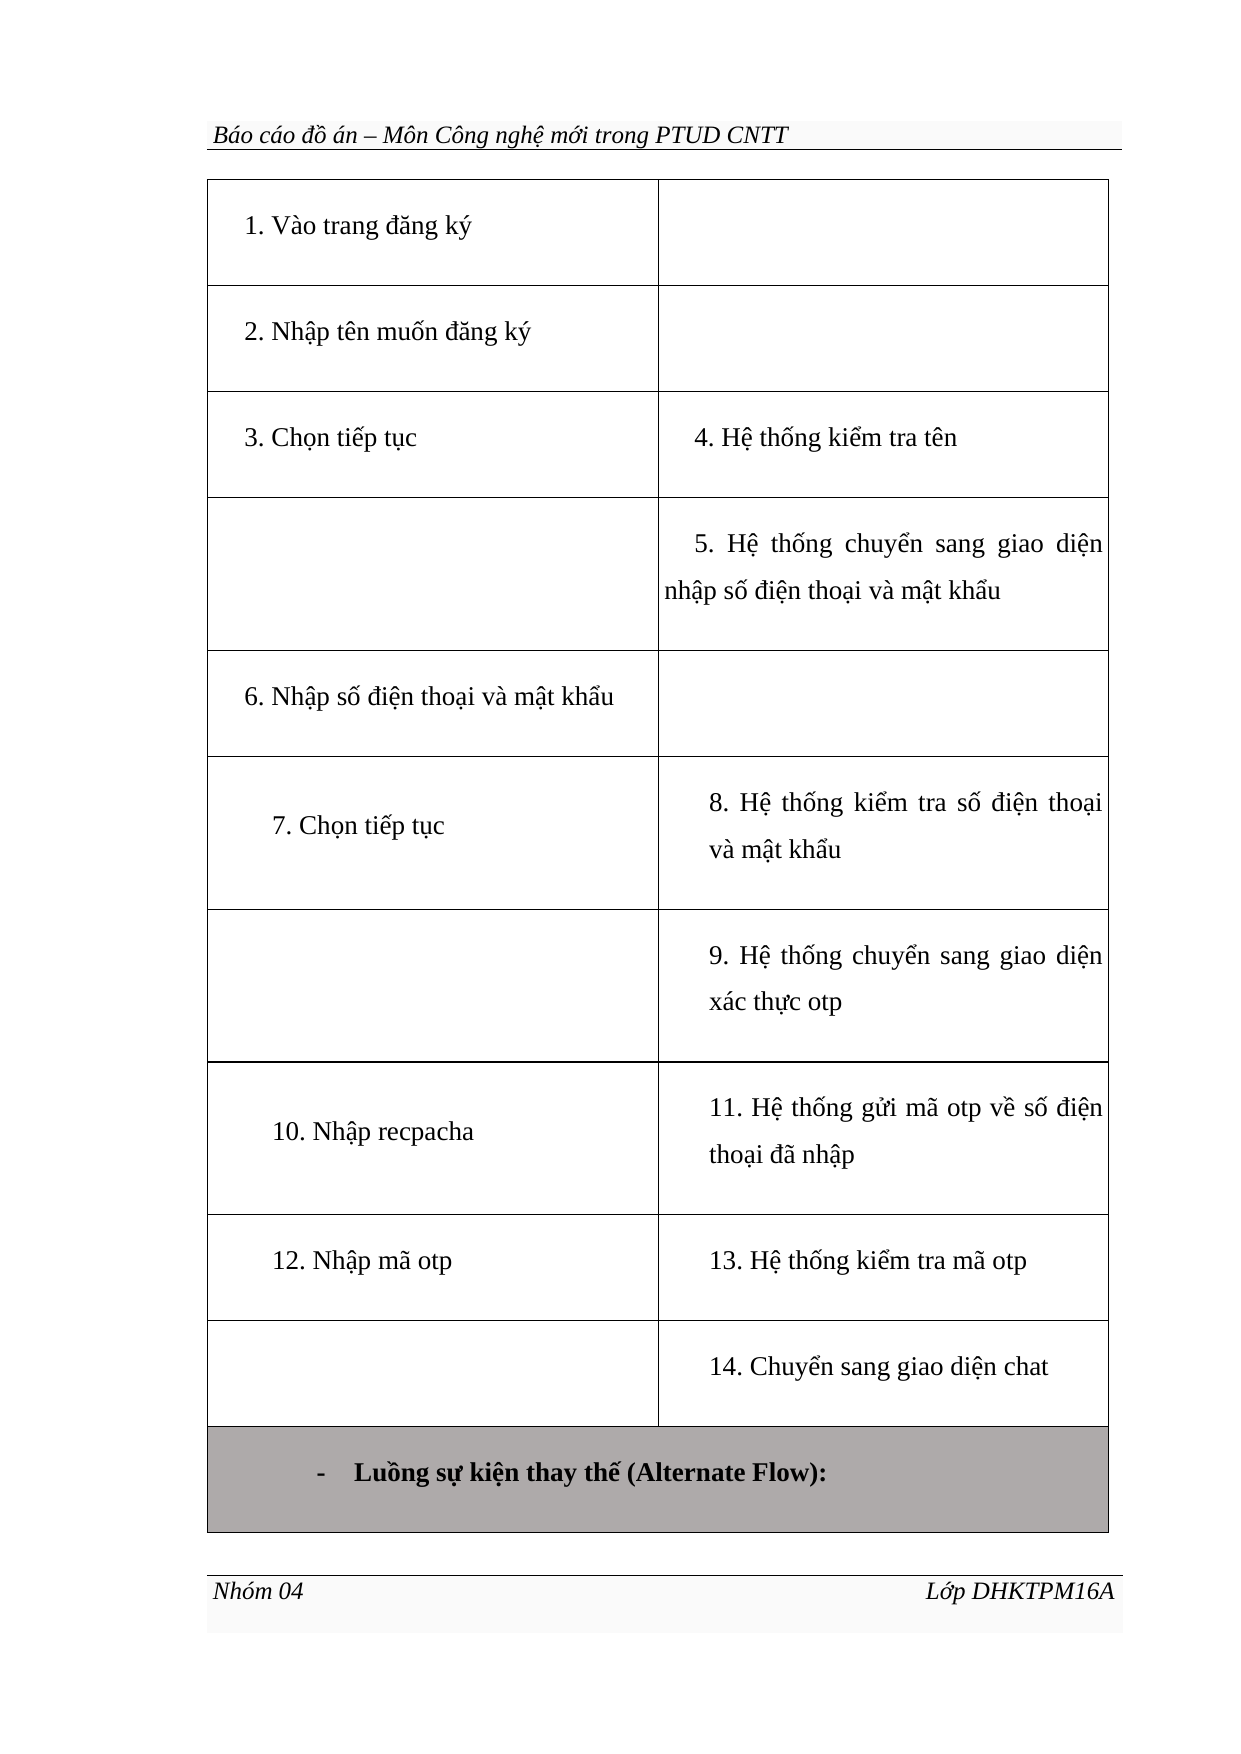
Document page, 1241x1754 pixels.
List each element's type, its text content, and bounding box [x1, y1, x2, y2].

table_cell 10. Nhập recpacha [208, 1063, 658, 1214]
table_cell 5. Hệ thống chuyển sang giao diện nhập số điện thoại và mật khẩu [659, 498, 1108, 650]
table_cell [208, 498, 658, 650]
table_cell [208, 1321, 658, 1426]
table_cell 1. Vào trang đăng ký [208, 180, 658, 285]
table_cell 14. Chuyển sang giao diện chat [659, 1321, 1108, 1426]
table_cell 11. Hệ thống gửi mã otp về số điện thoại đã nhập [659, 1063, 1108, 1214]
table_cell 13. Hệ thống kiểm tra mã otp [659, 1215, 1108, 1320]
table_cell [659, 286, 1108, 391]
table_cell 7. Chọn tiếp tục [208, 757, 658, 909]
table_cell 8. Hệ thống kiểm tra số điện thoại và mật khẩu [659, 757, 1108, 909]
table_cell 9. Hệ thống chuyển sang giao diện xác thực otp [659, 910, 1108, 1061]
table_cell [208, 910, 658, 1061]
table_cell 3. Chọn tiếp tục [208, 392, 658, 497]
table_cell 4. Hệ thống kiểm tra tên [659, 392, 1108, 497]
table_cell [659, 651, 1108, 756]
table_cell 2. Nhập tên muốn đăng ký [208, 286, 658, 391]
table_cell [659, 180, 1108, 285]
table_cell 6. Nhập số điện thoại và mật khẩu [208, 651, 658, 756]
table_cell 12. Nhập mã otp [208, 1215, 658, 1320]
table_cell Luồng sự kiện thay thế (Alternate Flow): [208, 1427, 1108, 1532]
